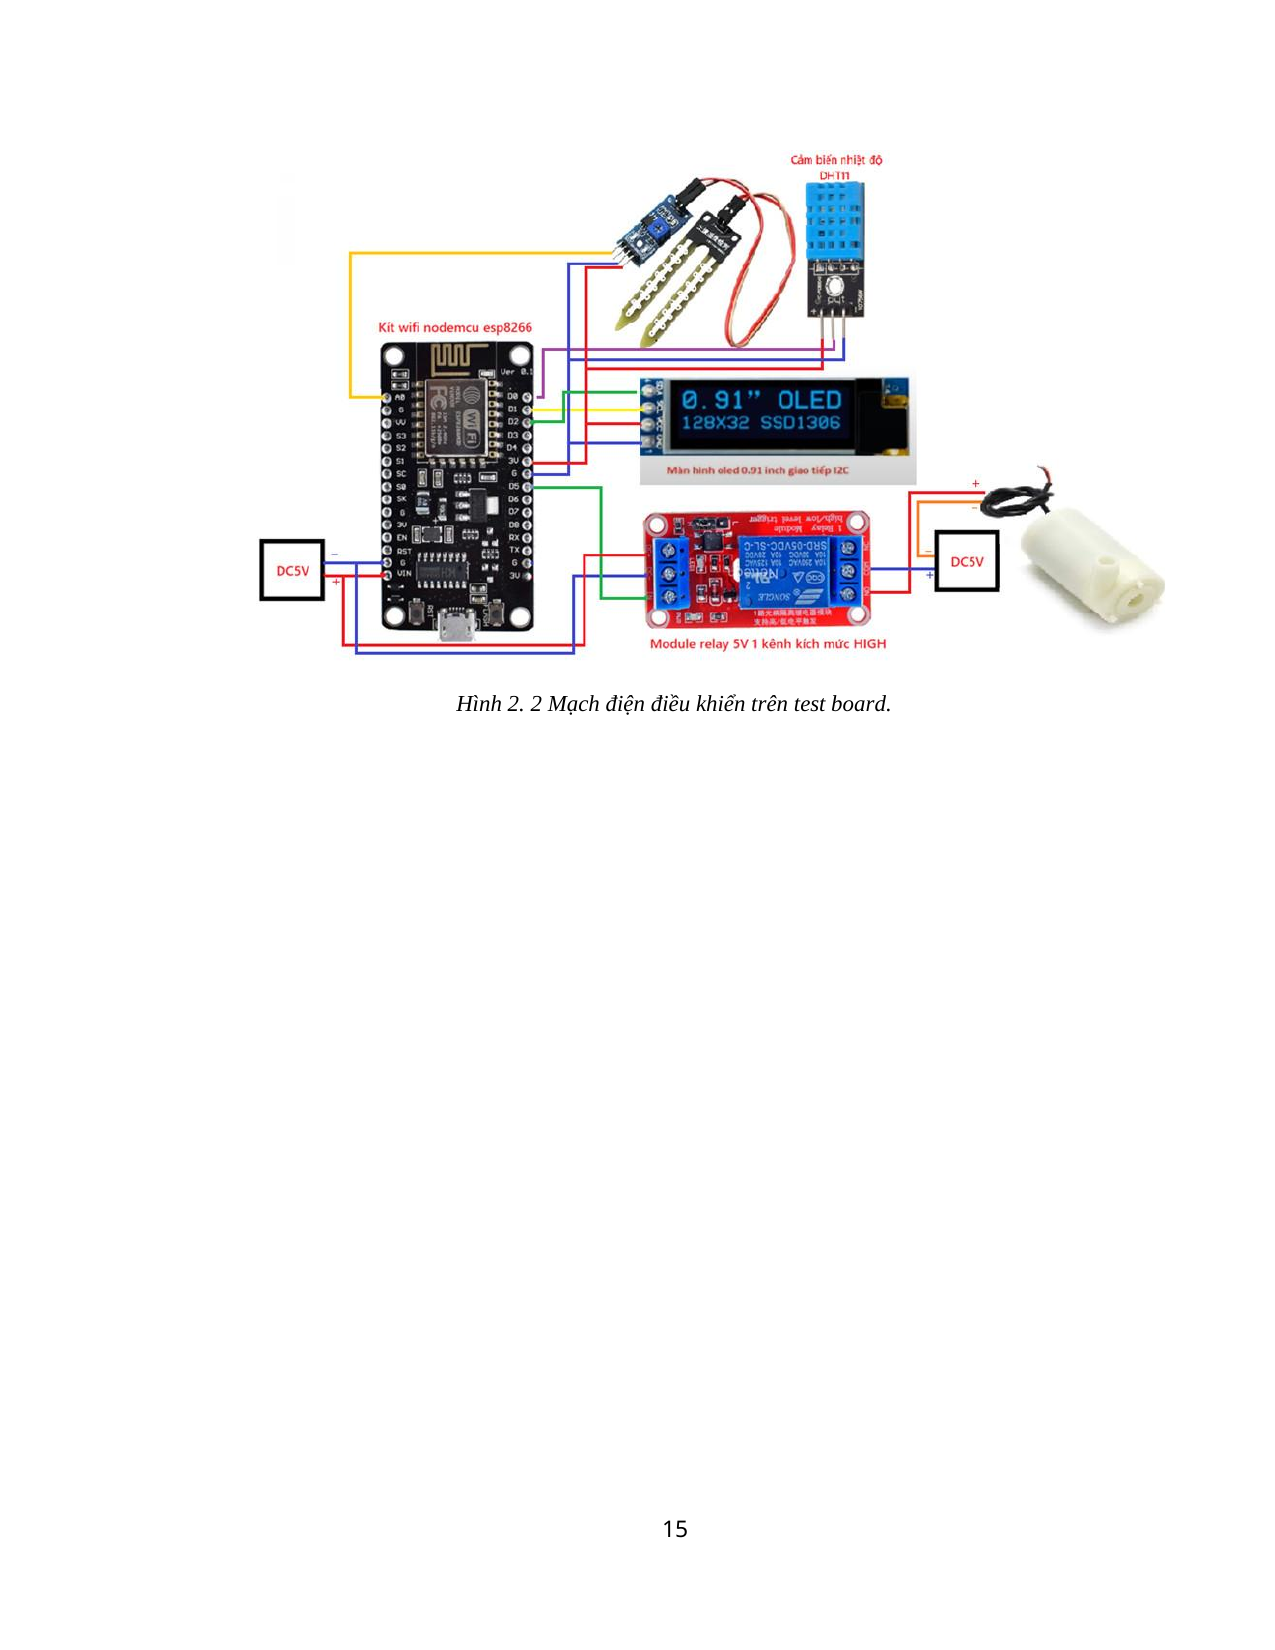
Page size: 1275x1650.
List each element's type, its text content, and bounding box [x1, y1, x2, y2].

text Hình 2. 2 Mạch điện điều khiển trên test board. [150, 690, 1125, 716]
picture [225, 150, 1166, 671]
